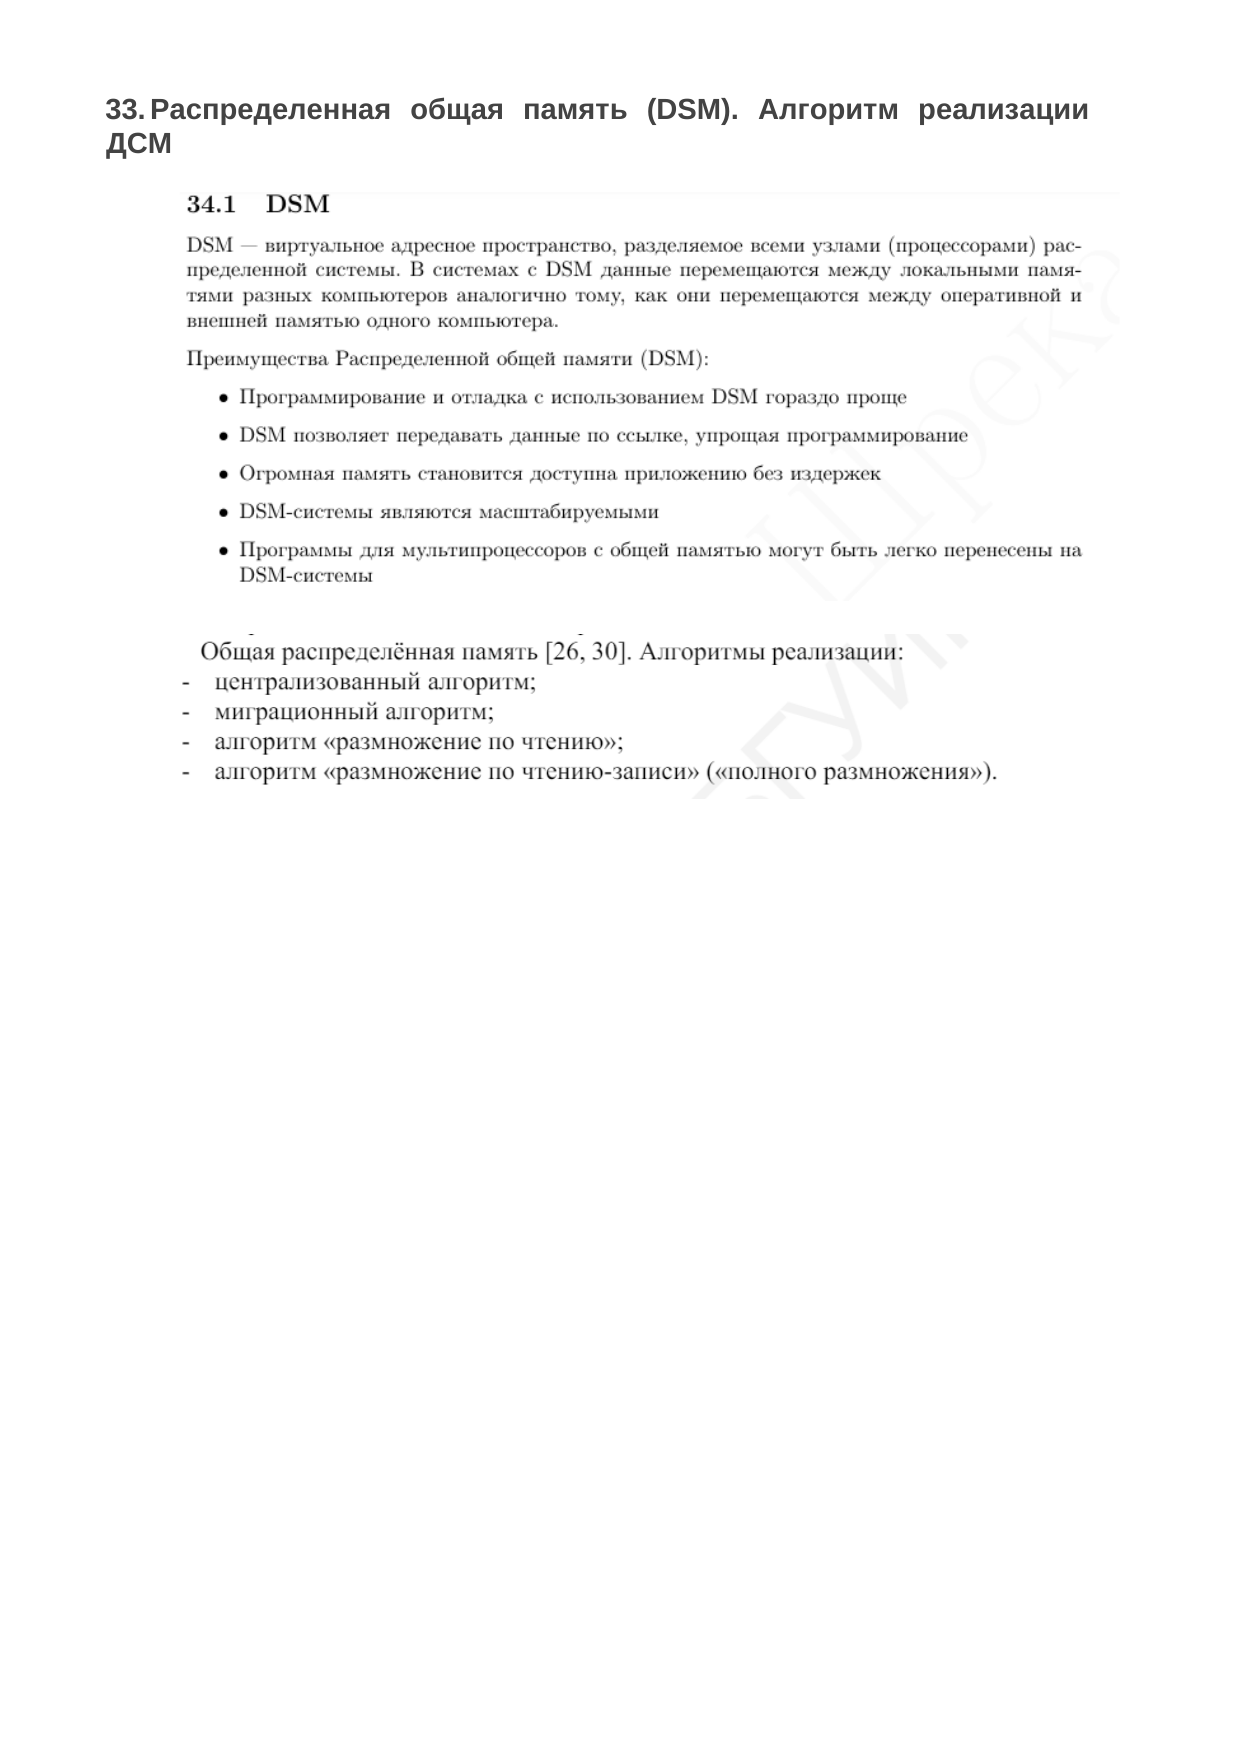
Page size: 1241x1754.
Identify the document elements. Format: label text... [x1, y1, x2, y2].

picture [179, 634, 1023, 799]
picture [179, 192, 1120, 601]
subtitle Распределенная общая память (DSM). Алгоритм реализации ДСМ [105, 92, 1090, 159]
